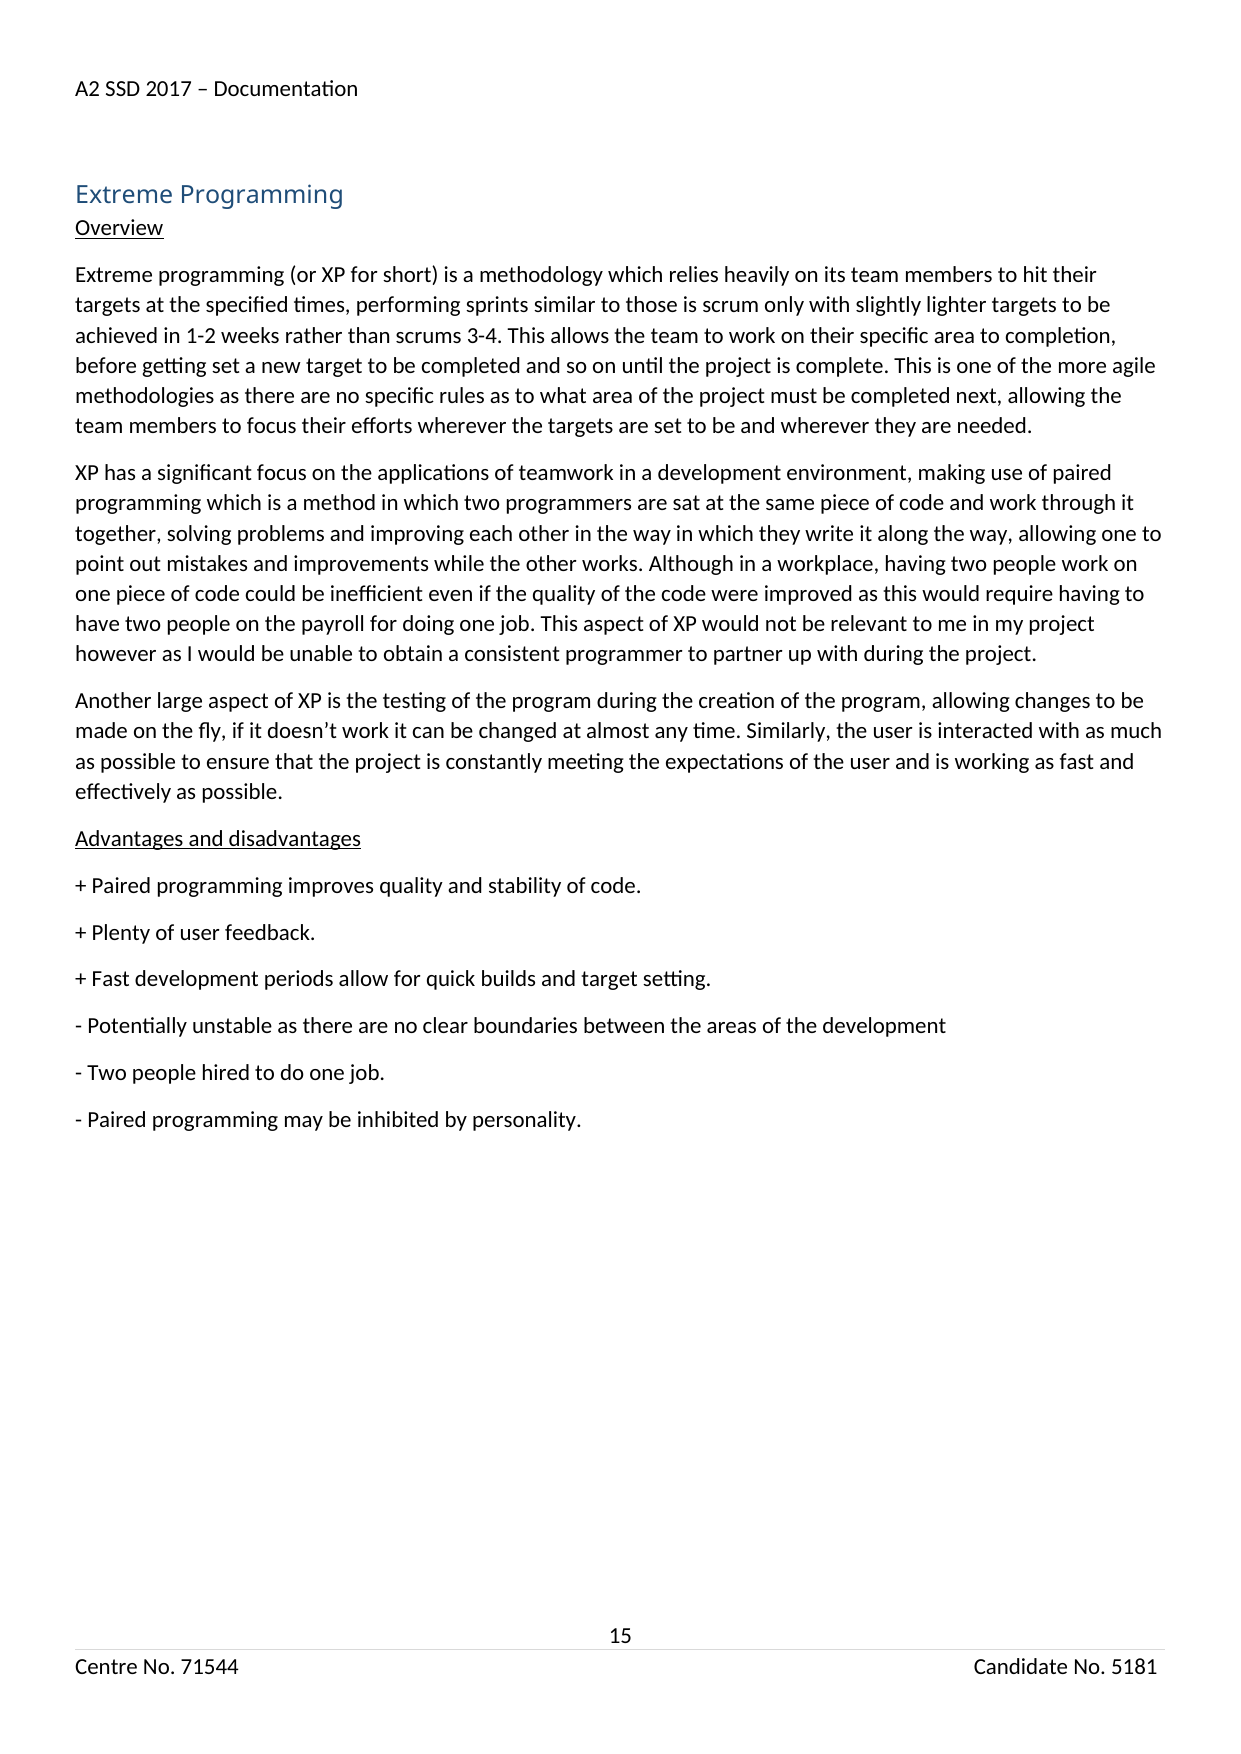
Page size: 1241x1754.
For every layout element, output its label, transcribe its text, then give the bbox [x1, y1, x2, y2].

text + Plenty of user feedback. [75, 918, 1165, 946]
text Overview [75, 213, 1165, 241]
text - Paired programming may be inhibited by personality. [75, 1105, 1165, 1133]
text Advantages and disadvantages [75, 824, 1165, 852]
text XP has a significant focus on the applications of teamwork in a development environment, making use of paired programming which is a method in which two programmers are sat at the same piece of code and work through it together, solving problems and improving each other in the way in which they write it along the way, allowing one to point out mistakes and improvements while the other works. Although in a workplace, having two people work on one piece of code could be inefficient even if the quality of the code were improved as this would require having to have two people on the payroll for doing one job. This aspect of XP would not be relevant to me in my project however as I would be unable to obtain a consistent programmer to partner up with during the project. [75, 458, 1165, 667]
text + Fast development periods allow for quick builds and target setting. [75, 964, 1165, 992]
text Another large aspect of XP is the testing of the program during the creation of the program, allowing changes to be made on the fly, if it doesn’t work it can be changed at almost any time. Similarly, the user is interacted with as much as possible to ensure that the project is constantly meeting the expectations of the user and is working as fast and effectively as possible. [75, 686, 1165, 805]
text + Paired programming improves quality and stability of code. [75, 871, 1165, 899]
text - Two people hired to do one job. [75, 1058, 1165, 1086]
text Extreme programming (or XP for short) is a methodology which relies heavily on its team members to hit their targets at the specified times, performing sprints similar to those is scrum only with slightly lighter targets to be achieved in 1-2 weeks rather than scrums 3-4. This allows the team to work on their specific area to completion, before getting set a new target to be completed and so on until the project is complete. This is one of the more agile methodologies as there are no specific rules as to what area of the project must be completed next, allowing the team members to focus their efforts wherever the targets are set to be and wherever they are needed. [75, 260, 1165, 439]
text - Potentially unstable as there are no clear boundaries between the areas of the development [75, 1011, 1165, 1039]
subtitle Extreme Programming [75, 177, 1165, 211]
